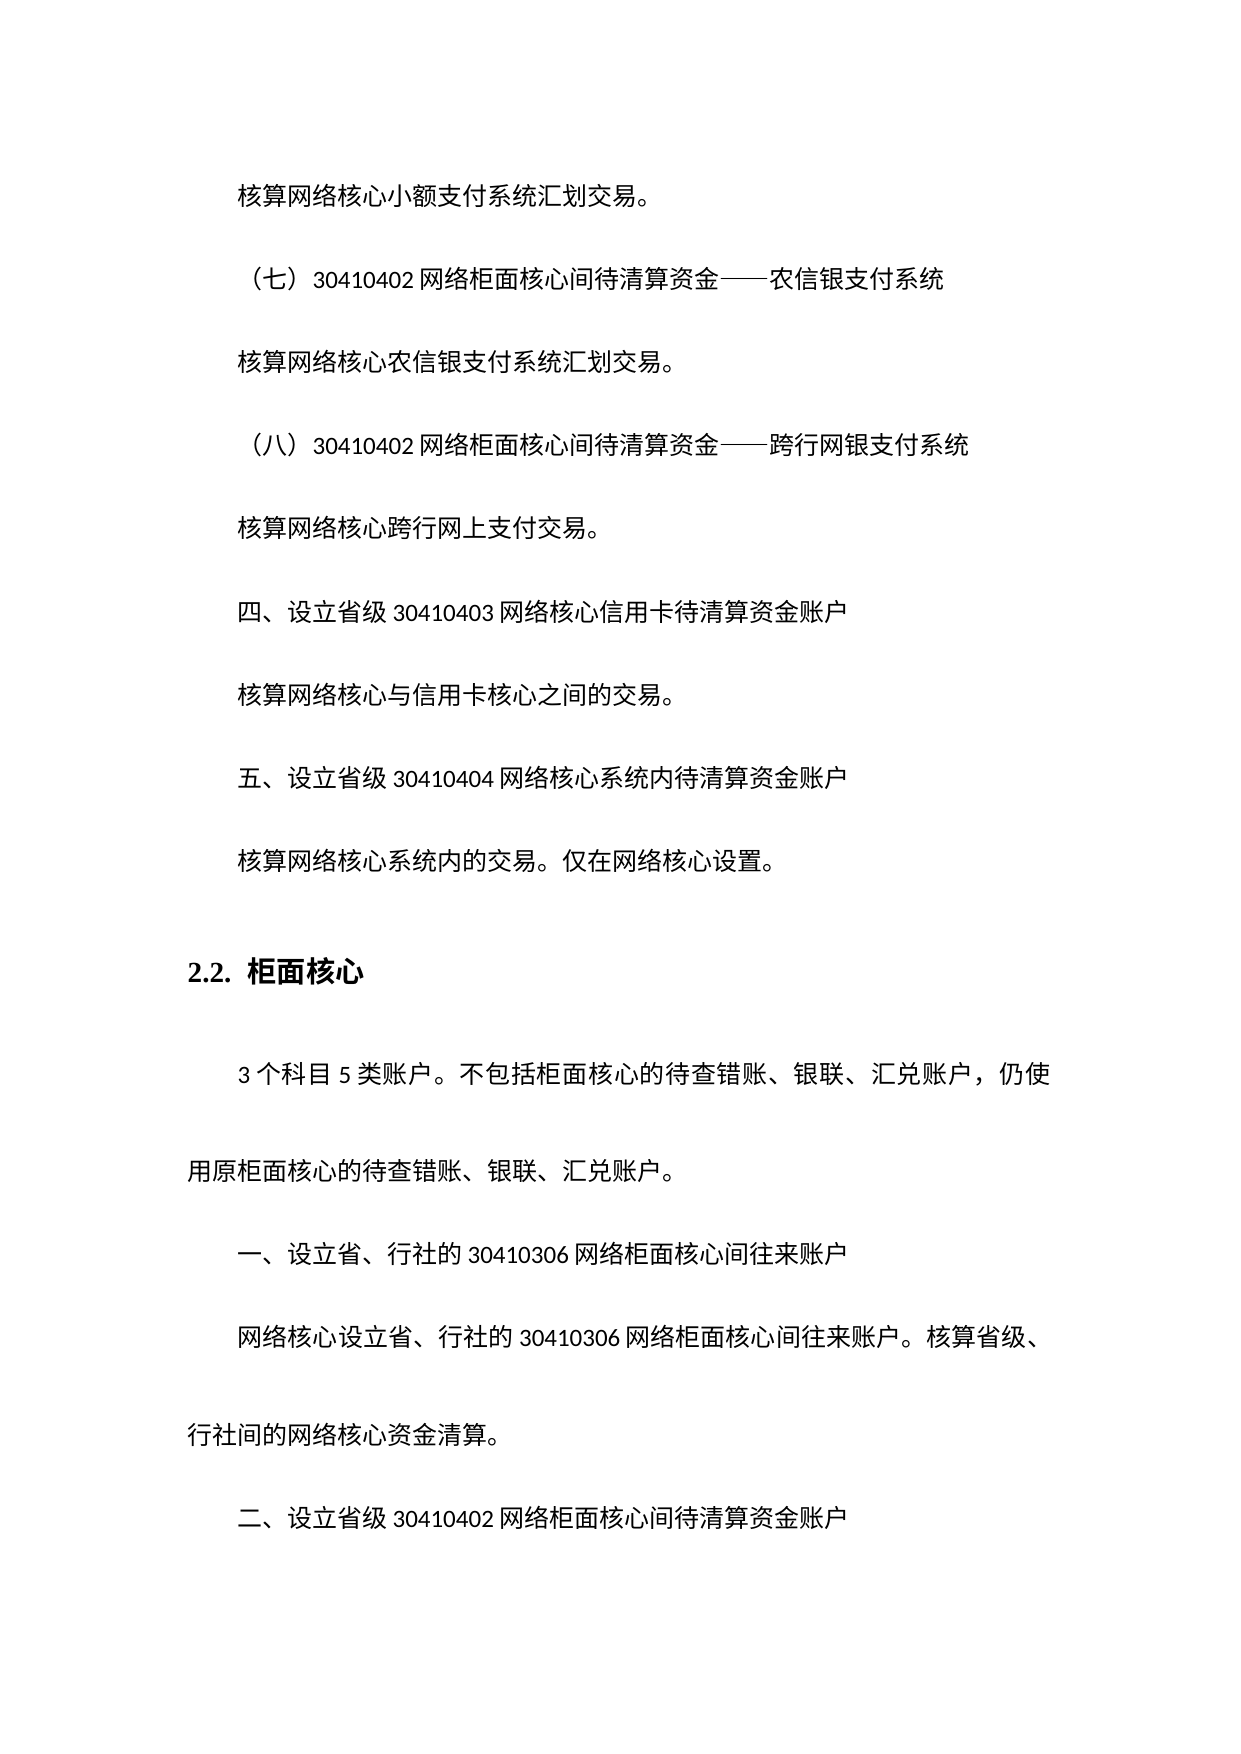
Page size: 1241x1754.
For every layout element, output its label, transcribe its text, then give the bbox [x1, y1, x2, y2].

subtitle 柜面核心 [187, 937, 1053, 1002]
text 核算网络核心小额支付系统汇划交易。 [187, 162, 1053, 227]
text 二、设立省级30410402网络柜面核心间待清算资金账户 [187, 1484, 1053, 1549]
text （七）30410402网络柜面核心间待清算资金——农信银支付系统 [187, 245, 1053, 310]
text 五、设立省级30410404网络核心系统内待清算资金账户 [187, 744, 1053, 809]
text 核算网络核心农信银支付系统汇划交易。 [187, 328, 1053, 393]
text 网络核心设立省、行社的30410306网络柜面核心间往来账户。核算省级、行社间的网络核心资金清算。 [187, 1303, 1053, 1466]
text 四、设立省级30410403网络核心信用卡待清算资金账户 [187, 578, 1053, 643]
text （八）30410402网络柜面核心间待清算资金——跨行网银支付系统 [187, 411, 1053, 476]
text 一、设立省、行社的30410306网络柜面核心间往来账户 [187, 1220, 1053, 1285]
text 核算网络核心系统内的交易。仅在网络核心设置。 [187, 827, 1053, 892]
text 核算网络核心与信用卡核心之间的交易。 [187, 661, 1053, 726]
text 3个科目5类账户。不包括柜面核心的待查错账、银联、汇兑账户，仍使用原柜面核心的待查错账、银联、汇兑账户。 [187, 1040, 1053, 1202]
text 核算网络核心跨行网上支付交易。 [187, 494, 1053, 559]
